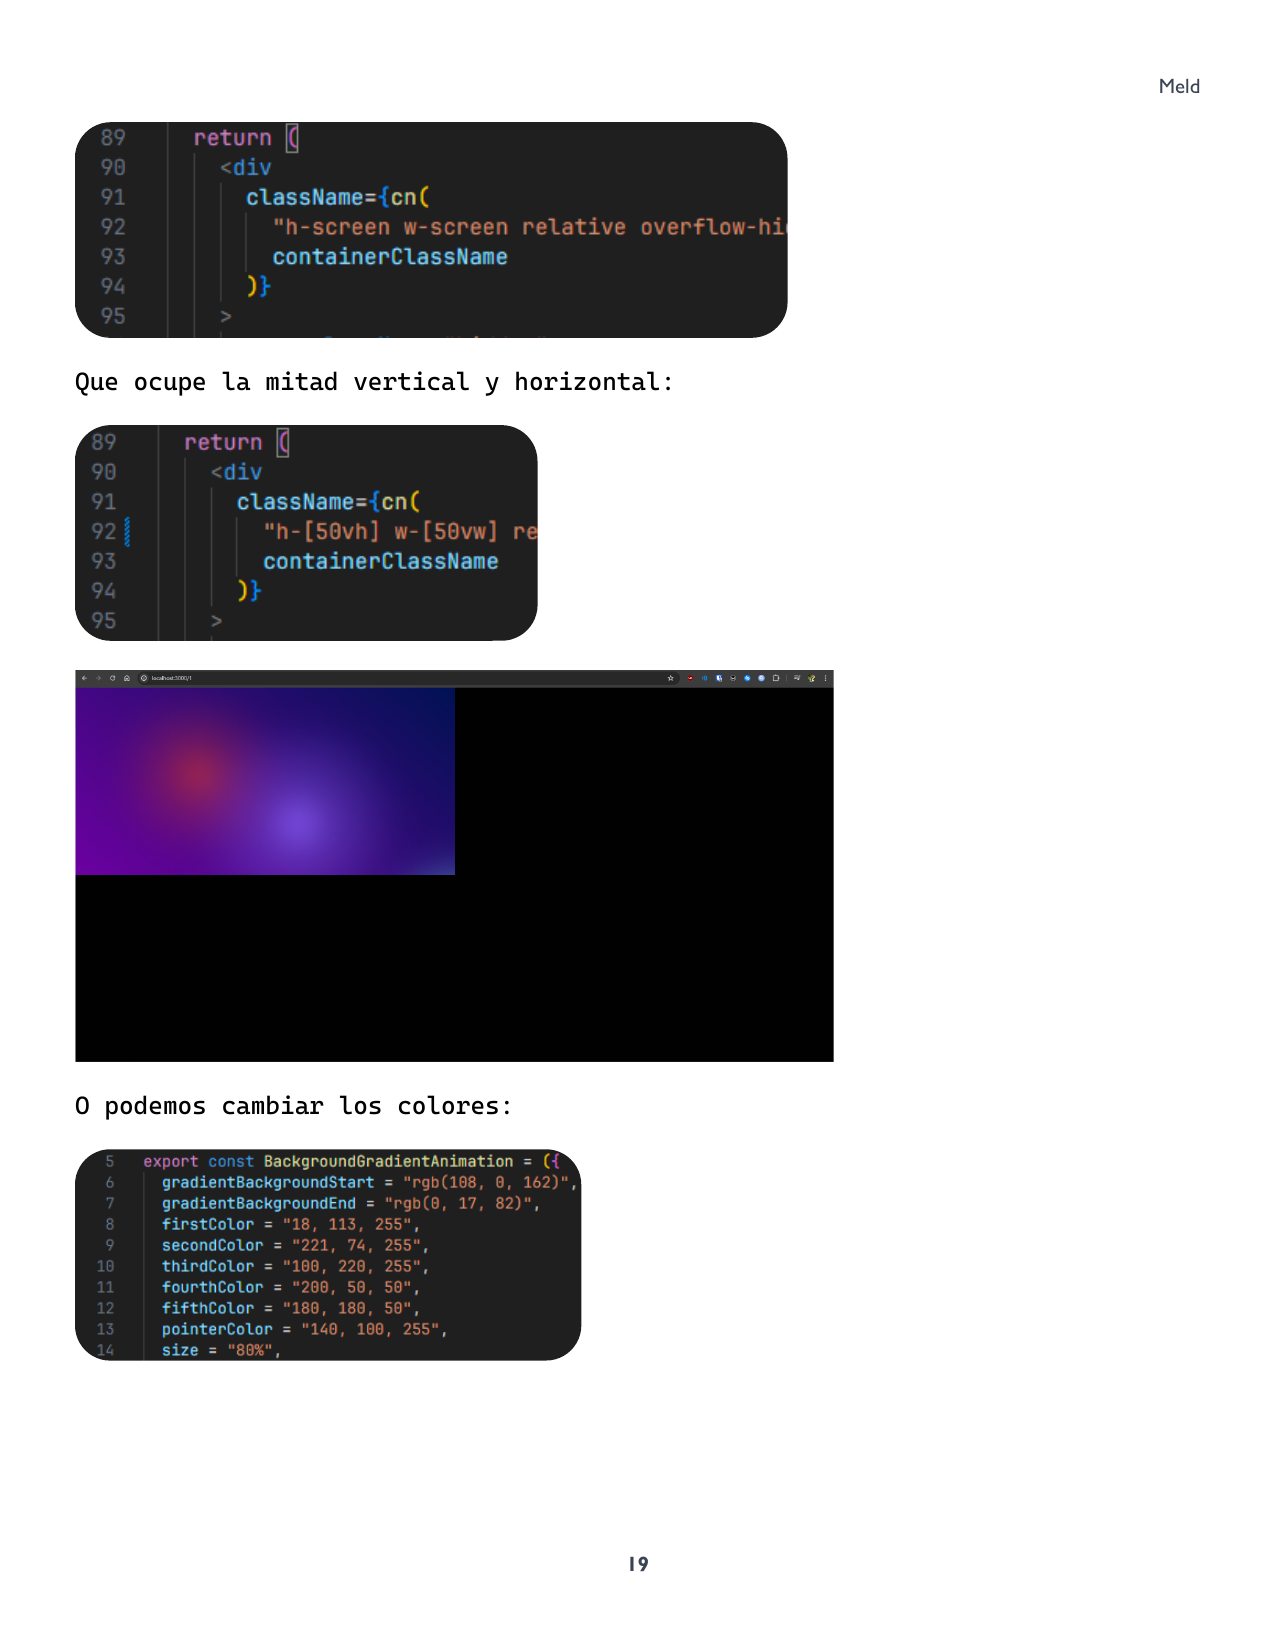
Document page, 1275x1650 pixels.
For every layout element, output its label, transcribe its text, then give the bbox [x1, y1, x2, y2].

text Que ocupe la mitad vertical y horizontal: [75, 367, 1200, 396]
picture [75, 122, 788, 338]
picture [75, 1149, 582, 1361]
picture [75, 670, 834, 1062]
picture [75, 425, 538, 641]
text O podemos cambiar los colores: [75, 1091, 1200, 1120]
